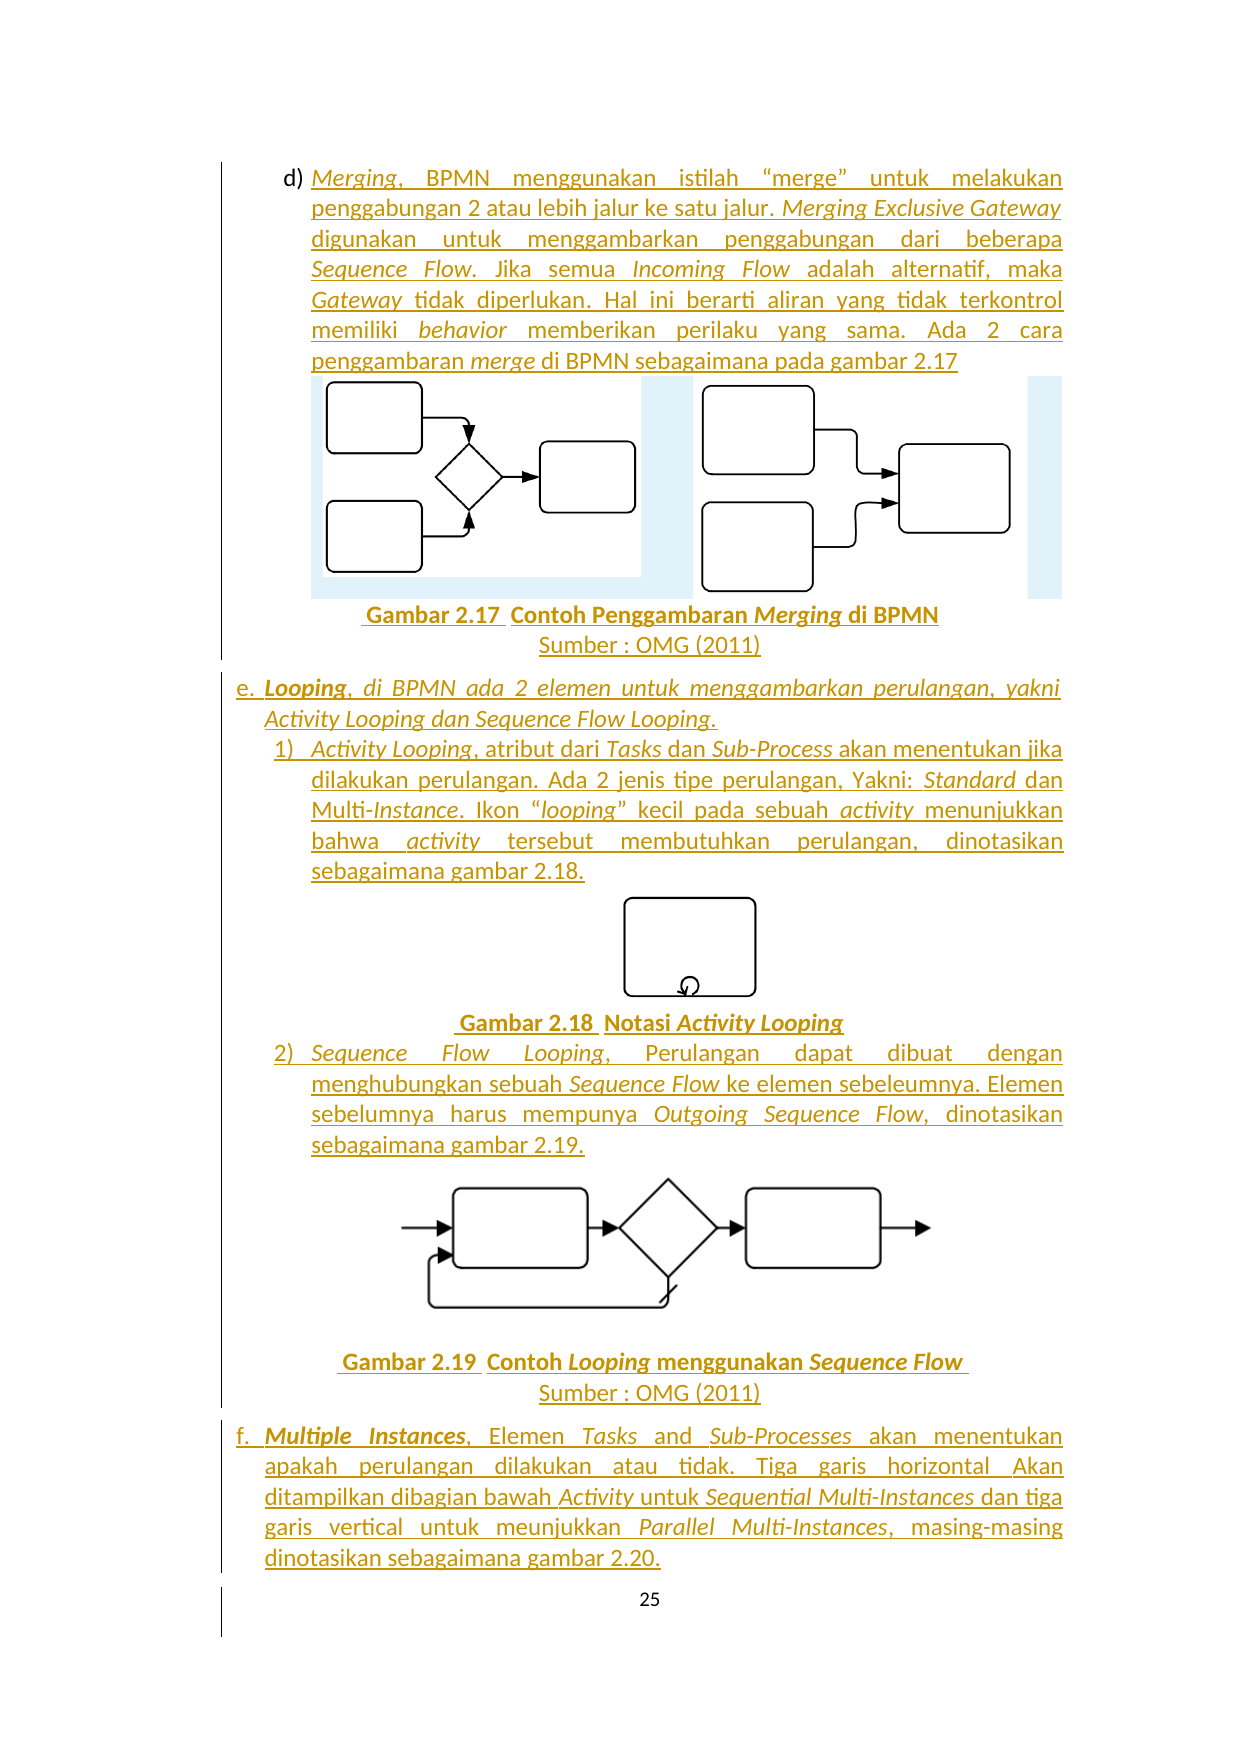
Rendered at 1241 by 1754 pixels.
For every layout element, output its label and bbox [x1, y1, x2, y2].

picture [602, 886, 773, 1007]
picture [322, 375, 642, 577]
picture [394, 1159, 943, 1316]
picture [693, 375, 1028, 599]
